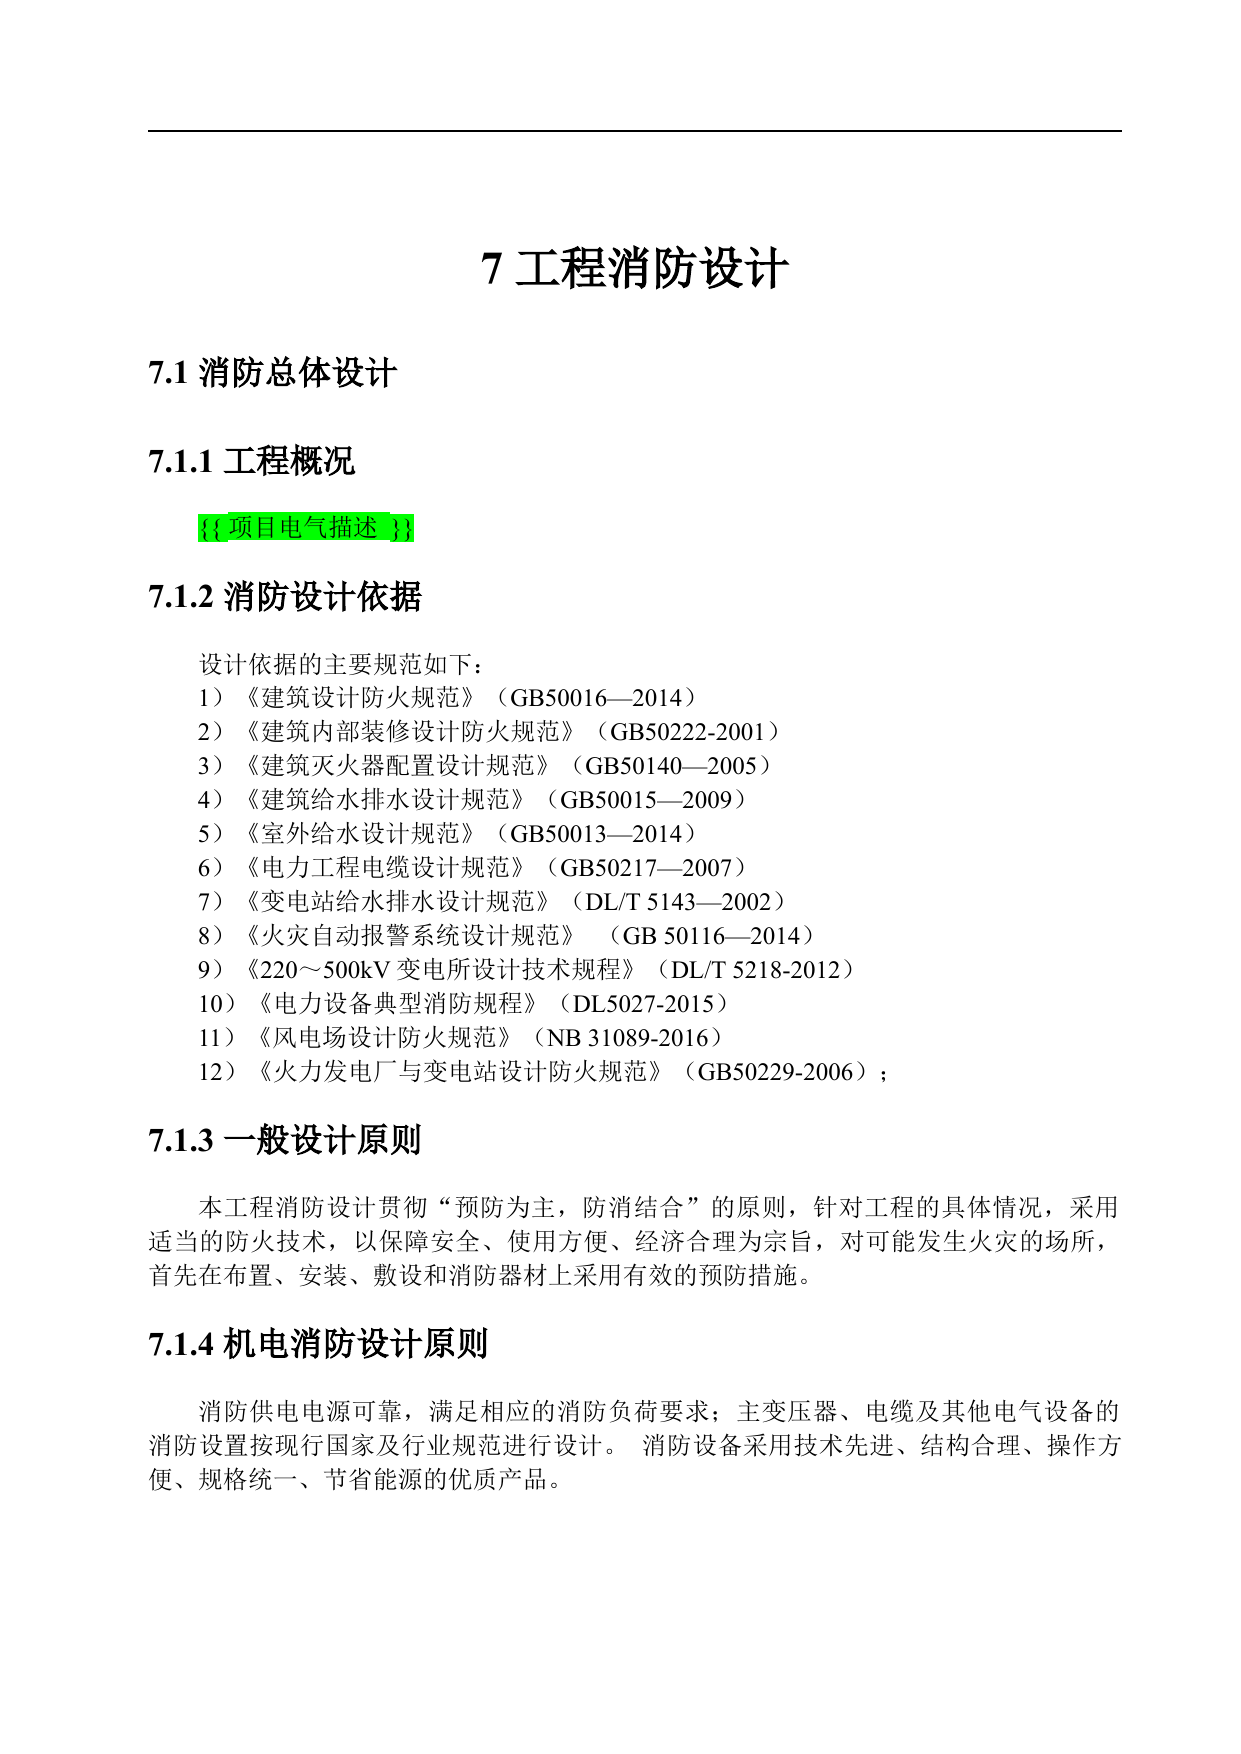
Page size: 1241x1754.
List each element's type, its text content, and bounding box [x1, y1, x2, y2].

text 7）《变电站给水排水设计规范》（DL/T 5143—） [148, 883, 1122, 917]
text 6）《电力工程电缆设计规范》（GB50217—2） [148, 849, 1122, 883]
text 9）《220～500kV变电所设计技术规程》（DL/T 5218-2012） [148, 951, 1122, 985]
text 1）《建筑设计防火规范》（GB6—2014） [148, 680, 1122, 714]
text 7.1.1 工程概况 [148, 425, 1122, 493]
text 7.1 消防总体设计 [148, 351, 1122, 391]
text 7.1.4 机电消防设计原则 [148, 1308, 1122, 1376]
text 12）《火力发电厂与变电站设计防火规范》（GB50229-2006）； [148, 1053, 1122, 1087]
text 7 工程消防设计 [148, 232, 1122, 300]
text 8）《火灾自动报警系统设计规范》 （GB 50116—2014） [148, 917, 1122, 951]
text {{ 项目电气描述 }} [148, 510, 1122, 544]
text 3）《建筑灭火器配置设计规范》（GB50140—2005） [148, 748, 1122, 782]
text 10）《电力设备典型消防规程》（DL5027-2015） [148, 985, 1122, 1019]
text 7.1.2 消防设计依据 [148, 561, 1122, 629]
text 11）《风电场设计防火规范》（NB 31089-2016） [148, 1019, 1122, 1053]
text 设计依据的主要规范如下： [148, 646, 1122, 680]
text 本工程消防设计贯彻“预防为主，防消结合”的原则，针对工程的具体情况，采用适当的防火技术，以保障安全、使用方便、经济合理为宗旨，对可能发生火灾的场所，首先在布置、安装、敷设和消防器材上采用有效的预防措施。 [148, 1189, 1122, 1291]
text 消防供电电源可靠，满足相应的消防负荷要求；主变压器、电缆及其他电气设备的消防设置按现行国家及行业规范进行设计。 消防设备采用技术先进、结构合理、操作方便、规格统一、节省能源的优质产品。 [148, 1393, 1122, 1495]
text 4）《建筑给水排水设计规范》（GB5—2009） [148, 782, 1122, 816]
text 7.1.3 一般设计原则 [148, 1104, 1122, 1172]
text 5）《室外给水设计规范》（GB3—2014） [148, 816, 1122, 849]
text 2）《建筑内部装修设计防火规范》（GB50222-2001） [148, 714, 1122, 748]
